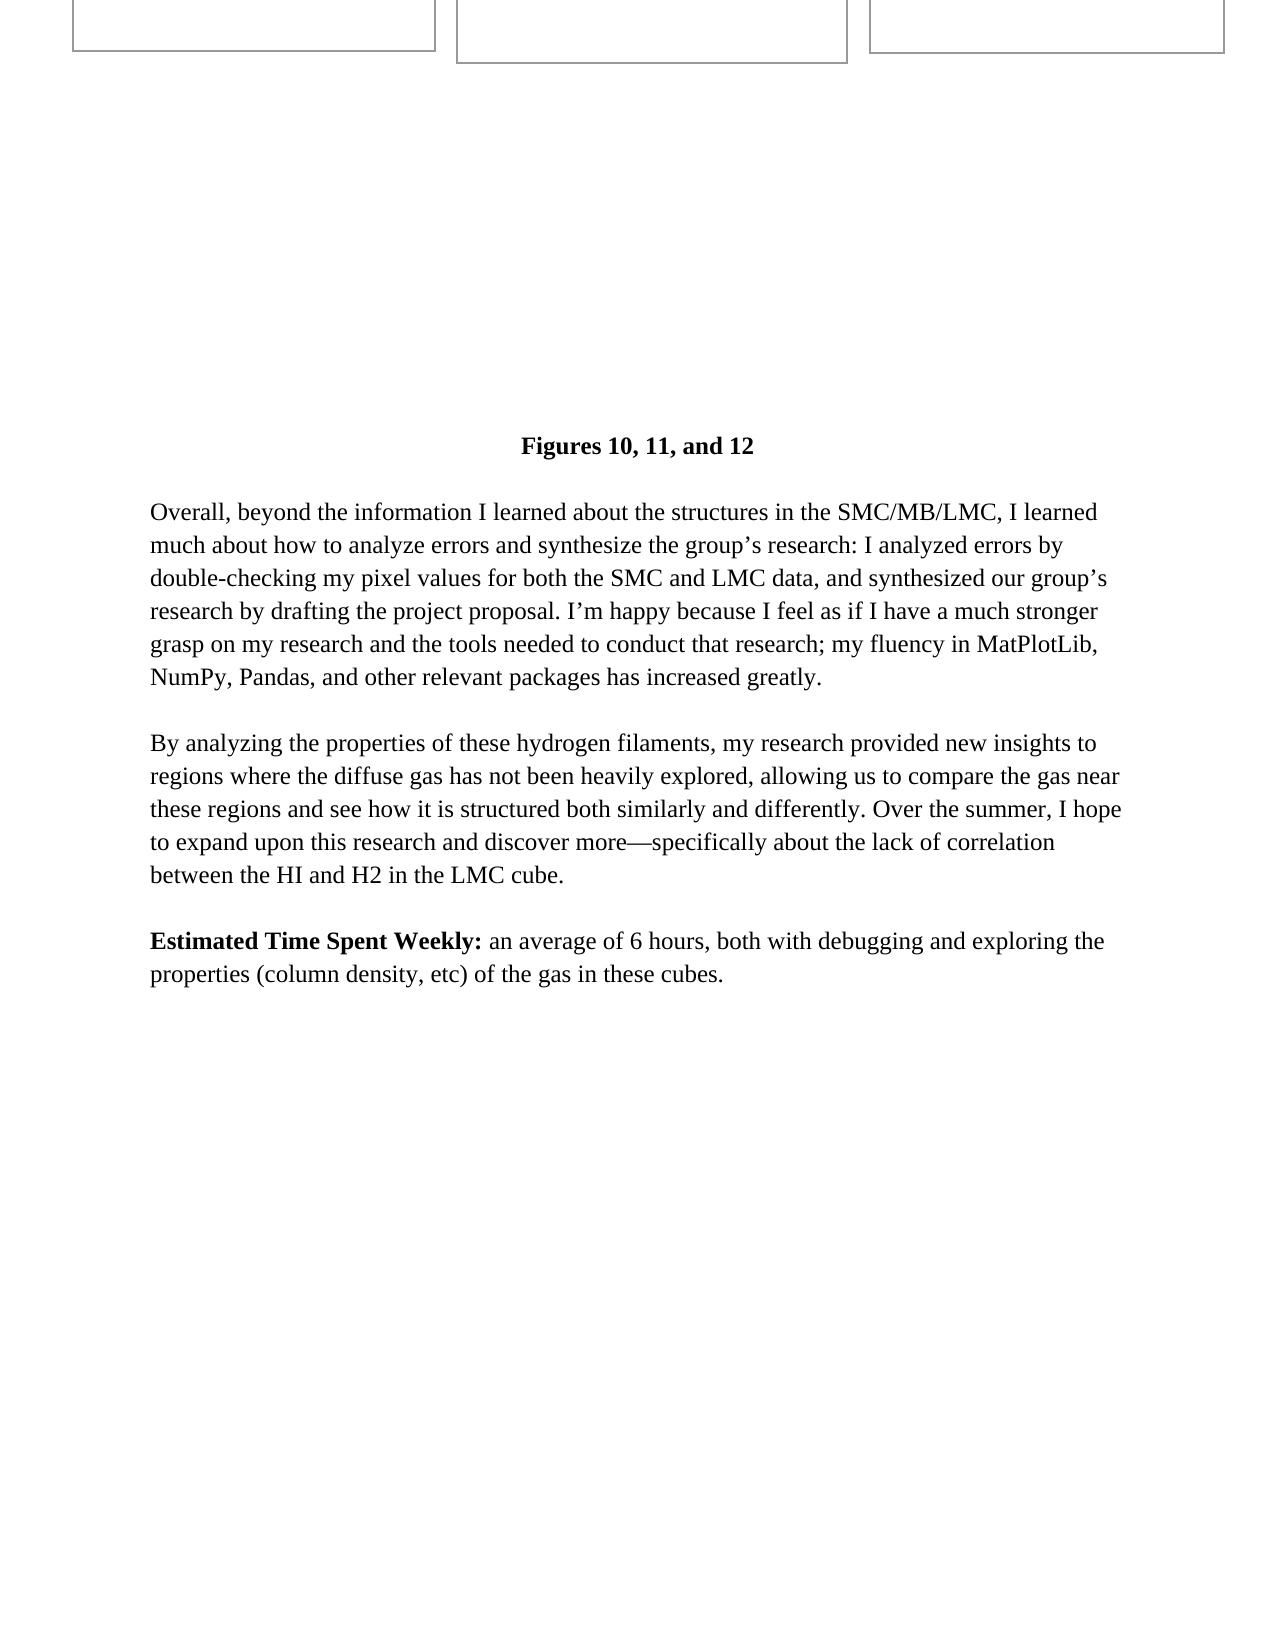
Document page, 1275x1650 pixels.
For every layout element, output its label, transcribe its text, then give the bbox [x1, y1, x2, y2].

text Overall, beyond the information I learned about the structures in the SMC/MB/LMC, I learned much about how to analyze errors and synthesize the group’s research: I analyzed errors by double-checking my pixel values for both the SMC and LMC data, and synthesized our group’s research by drafting the project proposal. I’m happy because I feel as if I have a much stronger grasp on my research and the tools needed to conduct that research; my fluency in MatPlotLib, NumPy, Pandas, and other relevant packages has increased greatly. [150, 497, 1125, 691]
text Estimated Time Spent Weekly: an average of 6 hours, both with debugging and exploring the properties (column density, etc) of the gas in these cubes. [150, 926, 1125, 988]
text By analyzing the properties of these hydrogen filaments, my research provided new insights to regions where the diffuse gas has not been heavily explored, allowing us to compare the gas near these regions and see how it is structured both similarly and differently. Over the summer, I hope to expand upon this research and discover more—specifically about the lack of correlation between the HI and H2 in the LMC cube. [150, 728, 1125, 889]
text Figures 10, 11, and 12 [150, 431, 1125, 460]
